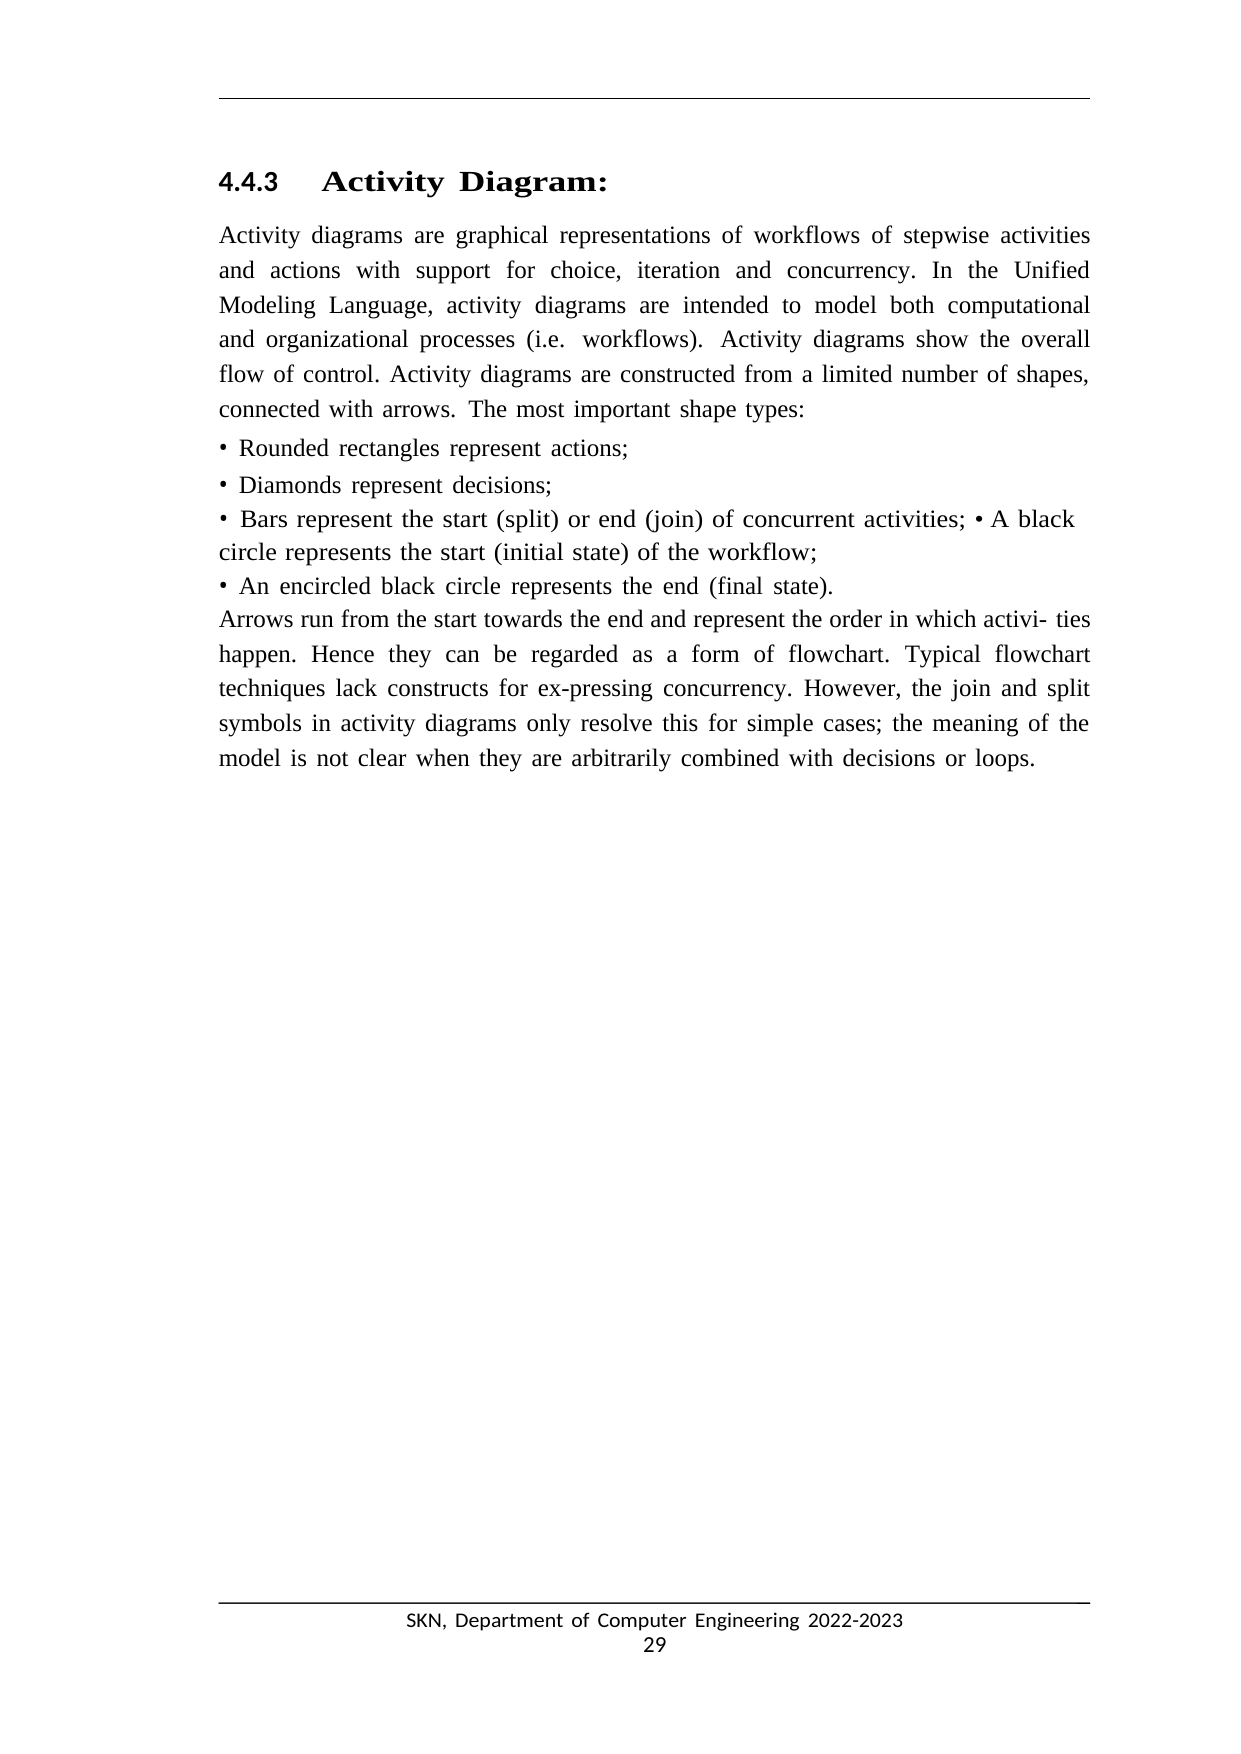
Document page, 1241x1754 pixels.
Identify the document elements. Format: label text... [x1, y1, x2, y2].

text Arrows run from the start towards the end and represent the order in which activi- ties happen. Hence they can be regarded as a form of flowchart. Typical flowchart techniques lack constructs for ex-pressing concurrency. However, the join and split symbols in activity diagrams only resolve this for simple cases; the meaning of the model is not clear when they are arbitrarily combined with decisions or loops. [218, 604, 1090, 772]
subtitle Activity Diagram: [218, 163, 1217, 198]
list Bars represent the start (split) or end (join) of concurrent activities; • A black circle represents the start (initial state) of the workflow; [218, 501, 1091, 565]
list An encircled black circle represents the end (final state). [218, 567, 1217, 601]
text Activity diagrams are graphical representations of workflows of stepwise activities and actions with support for choice, iteration and concurrency. In the Unified Modeling Language, activity diagrams are intended to model both computational and organizational processes (i.e. workflows). Activity diagrams show the overall flow of control. Activity diagrams are constructed from a limited number of shapes, connected with arrows. The most important shape types: [218, 220, 1091, 422]
list Rounded rectangles represent actions; [218, 428, 1217, 463]
list Diamonds represent decisions; [218, 463, 1217, 501]
